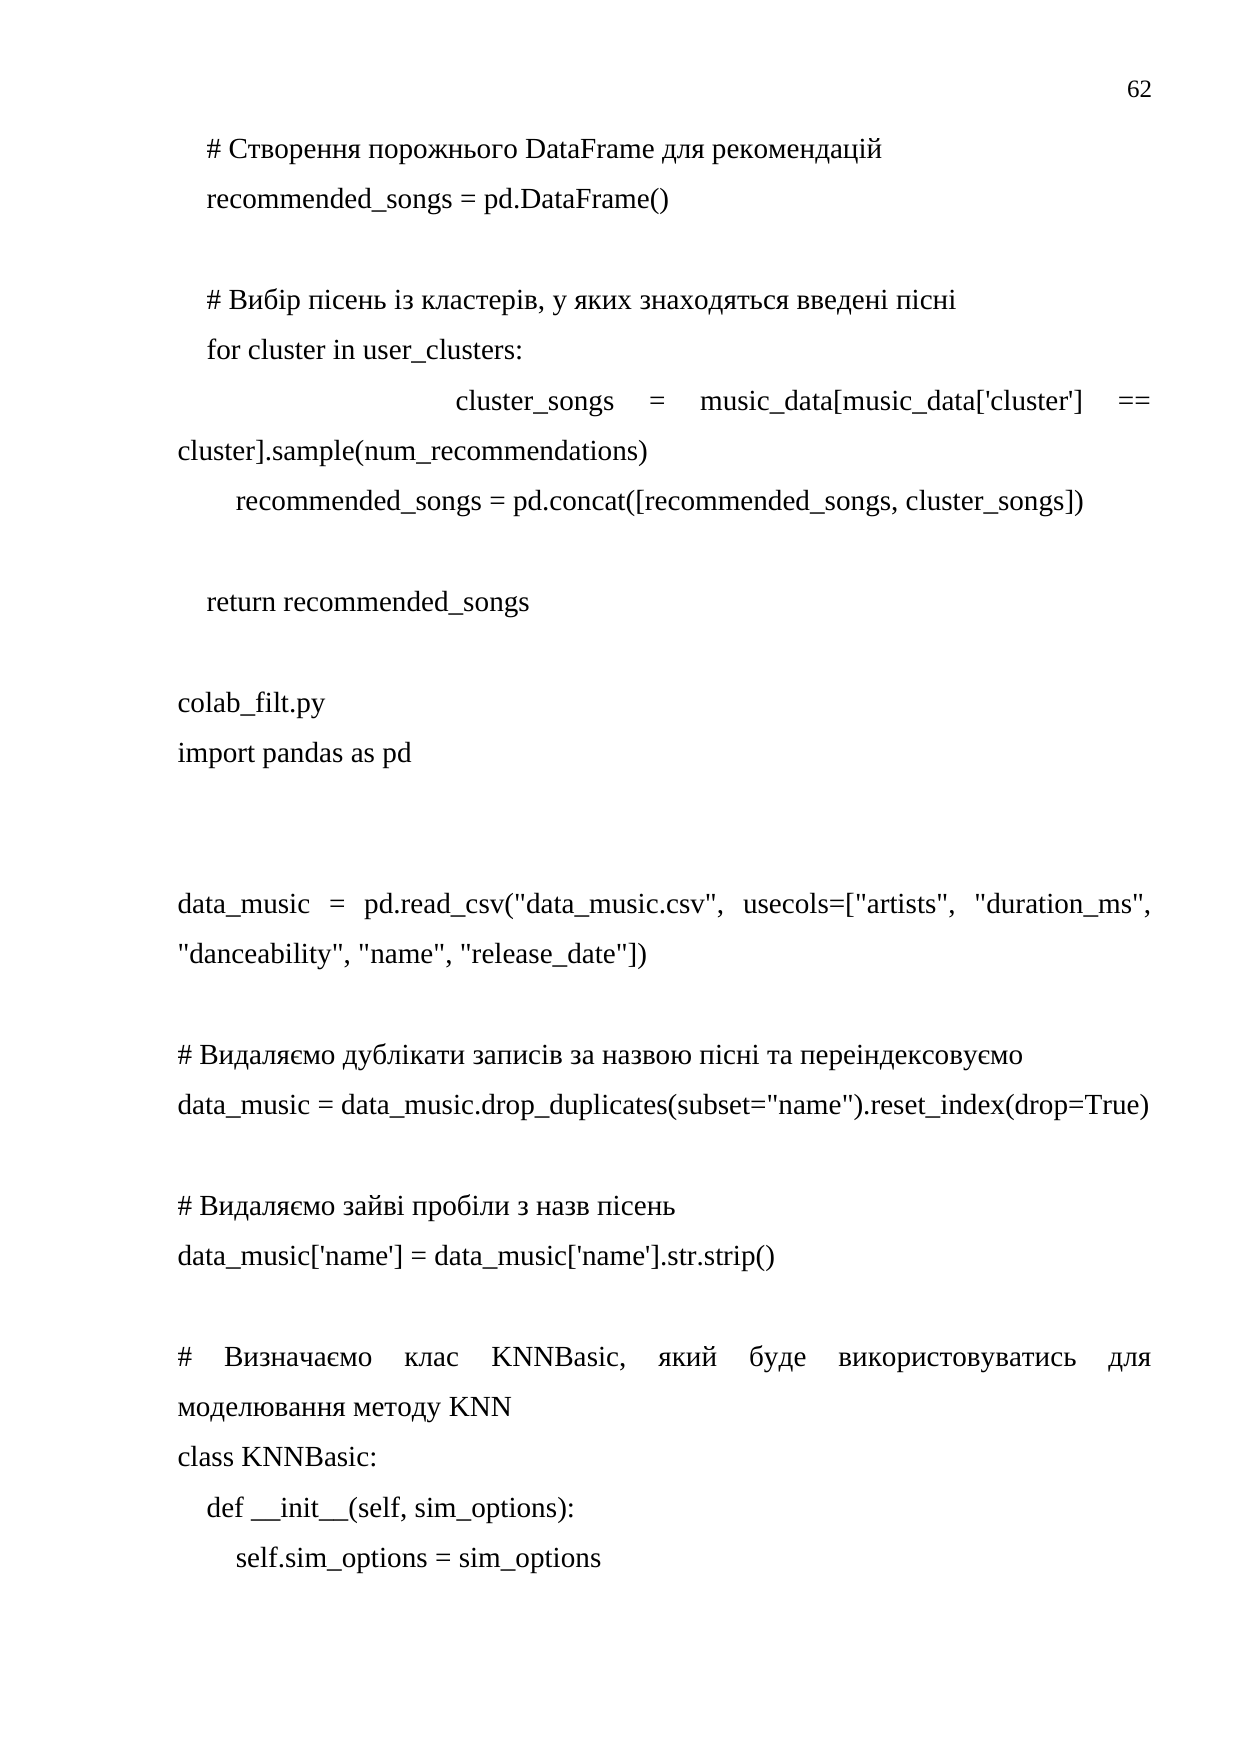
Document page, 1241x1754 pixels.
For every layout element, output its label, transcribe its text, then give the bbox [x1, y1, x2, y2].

text data_music = data_music.drop_duplicates(subset="name").reset_index(drop=True) [177, 1087, 1152, 1121]
text # Створення порожнього DataFrame для рекомендацій [177, 131, 1152, 165]
text # Визначаємо клас KNNBasic, який буде використовуватись для моделювання методу KNN [177, 1339, 1152, 1423]
text class KNNBasic: [177, 1439, 1152, 1473]
text recommended_songs = pd.concat([recommended_songs, cluster_songs]) [177, 483, 1152, 517]
text # Видаляємо дублікати записів за назвою пісні та переіндексовуємо [177, 1037, 1152, 1070]
text cluster_songs = music_data[music_data['cluster'] == cluster].sample(num_recommendations) [177, 383, 1152, 467]
text # Вибір пісень із кластерів, у яких знаходяться введені пісні [177, 282, 1152, 316]
text for cluster in user_clusters: [177, 332, 1152, 366]
text return recommended_songs [177, 584, 1152, 618]
text def __init__(self, sim_options): [177, 1490, 1152, 1523]
text colab_filt.py import pandas as pd [177, 685, 1152, 768]
text data_music['name'] = data_music['name'].str.strip() [177, 1238, 1152, 1272]
text data_music = pd.read_csv("data_music.csv", usecols=["artists", "duration_ms", "danceability", "name", "release_date"]) [177, 886, 1152, 970]
text self.sim_options = sim_options [177, 1540, 1152, 1573]
text recommended_songs = pd.DataFrame() [177, 182, 1152, 215]
text # Видаляємо зайві пробіли з назв пісень [177, 1188, 1152, 1221]
